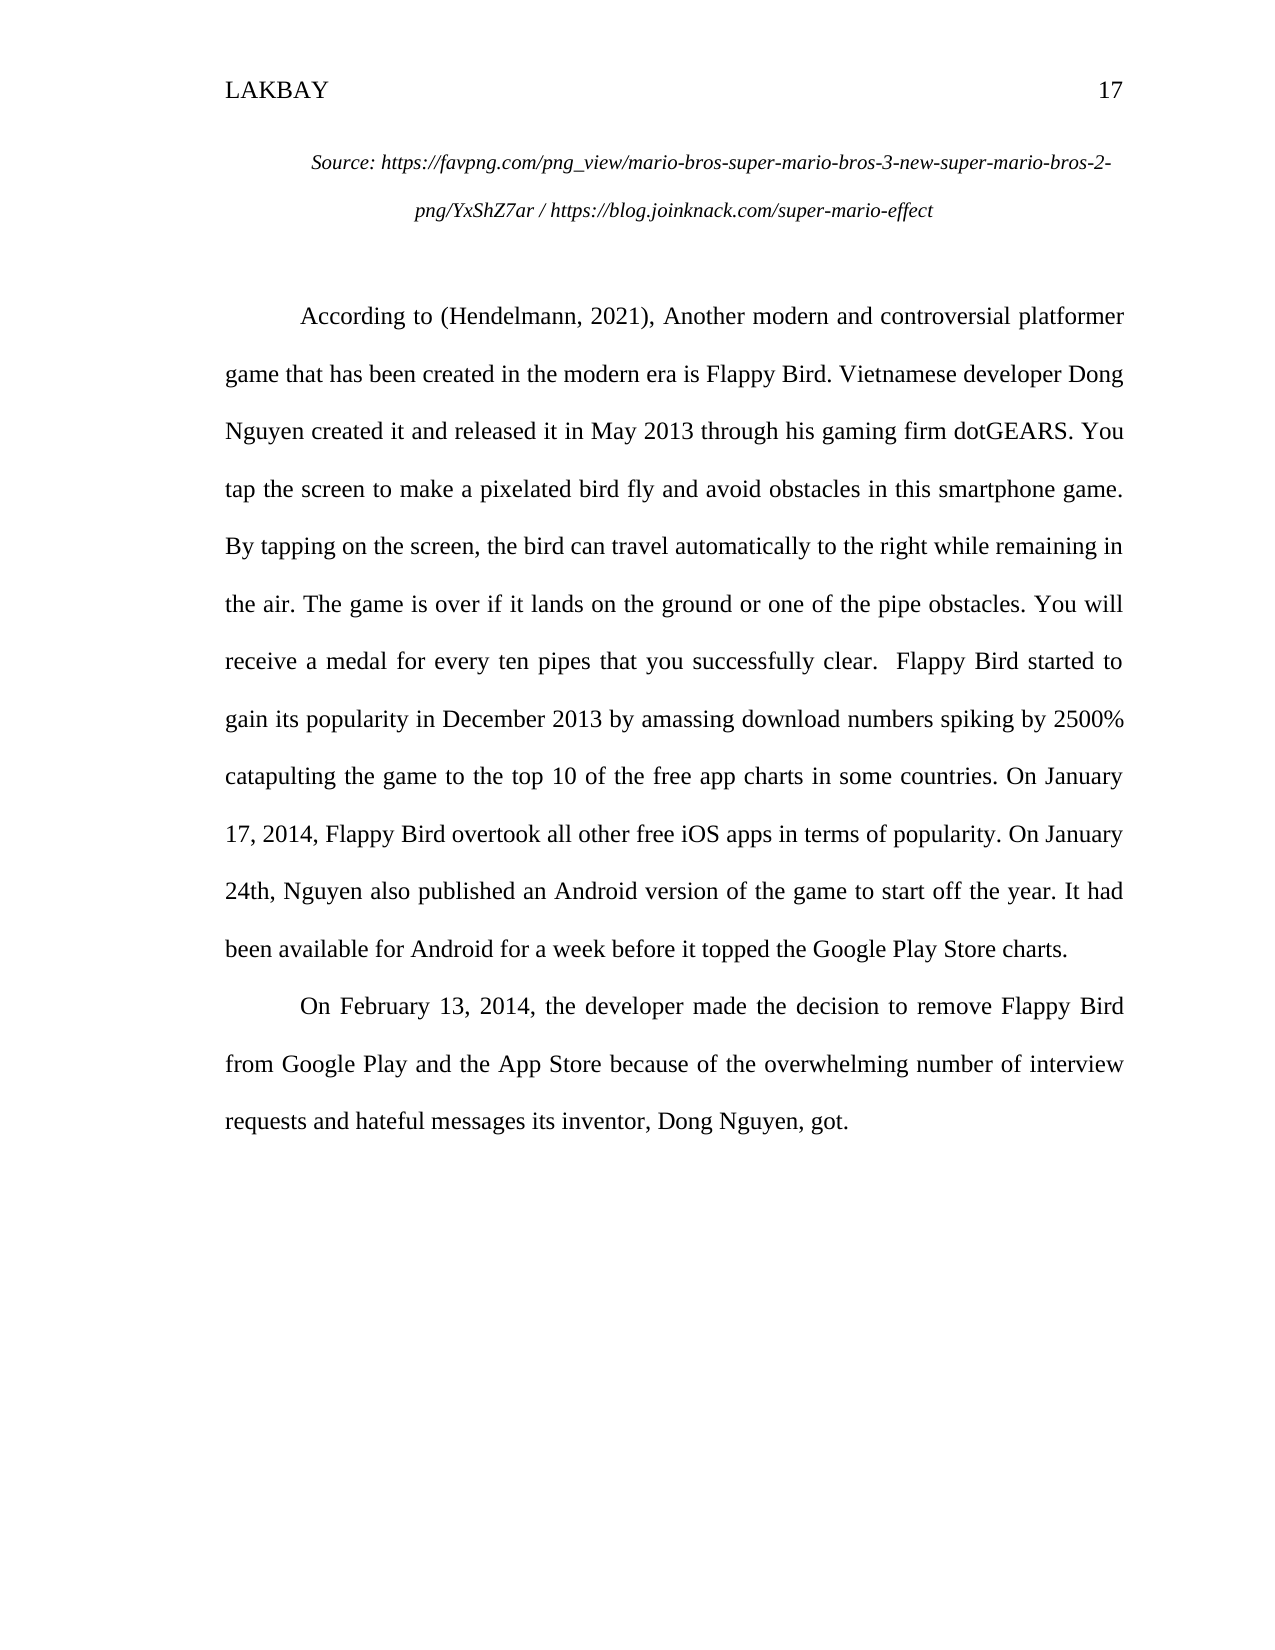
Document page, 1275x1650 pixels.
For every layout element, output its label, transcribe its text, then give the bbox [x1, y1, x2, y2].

text According to (Hendelmann, 2021), Another modern and controversial platformer game that has been created in the modern era is Flappy Bird. Vietnamese developer Dong Nguyen created it and released it in May 2013 through his gaming firm dotGEARS. You tap the screen to make a pixelated bird fly and avoid obstacles in this smartphone game. By tapping on the screen, the bird can travel automatically to the right while remaining in the air. The game is over if it lands on the ground or one of the pipe obstacles. You will receive a medal for every ten pipes that you successfully clear. Flappy Bird started to gain its popularity in December 2013 by amassing download numbers spiking by 2500% catapulting the game to the top 10 of the free app charts in some countries. On January 17, 2014, Flappy Bird overtook all other free iOS apps in terms of popularity. On January 24th, Nguyen also published an Android version of the game to start off the year. It had been available for Android for a week before it topped the Google Play Store charts. [225, 301, 1125, 962]
text On February 13, 2014, the developer made the decision to remove Flappy Bird from Google Play and the App Store because of the overwhelming number of interview requests and hateful messages its inventor, Dong Nguyen, got. [225, 991, 1125, 1135]
text Source: https://favpng.com/png_view/mario-bros-super-mario-bros-3-new-super-mario-bros-2-png/YxShZ7ar / https://blog.joinknack.com/super-mario-effect [225, 150, 1125, 275]
